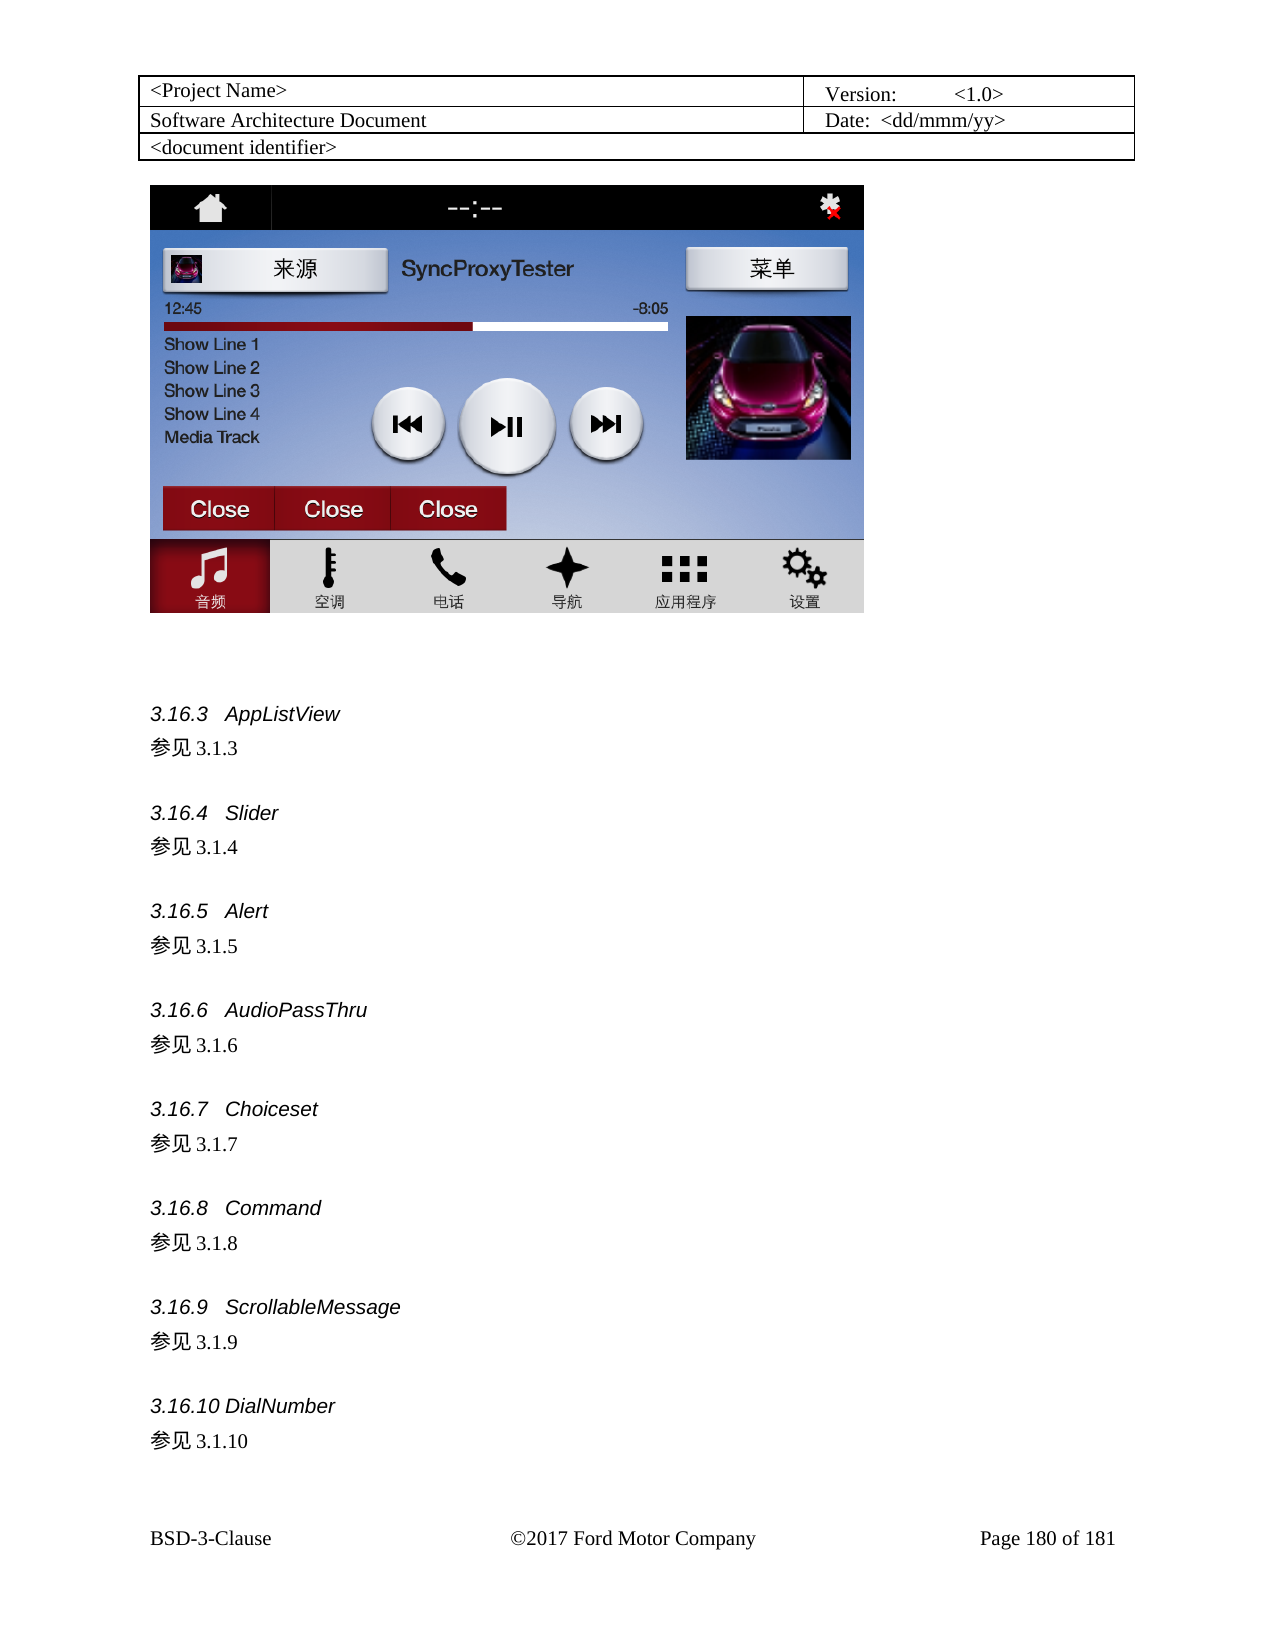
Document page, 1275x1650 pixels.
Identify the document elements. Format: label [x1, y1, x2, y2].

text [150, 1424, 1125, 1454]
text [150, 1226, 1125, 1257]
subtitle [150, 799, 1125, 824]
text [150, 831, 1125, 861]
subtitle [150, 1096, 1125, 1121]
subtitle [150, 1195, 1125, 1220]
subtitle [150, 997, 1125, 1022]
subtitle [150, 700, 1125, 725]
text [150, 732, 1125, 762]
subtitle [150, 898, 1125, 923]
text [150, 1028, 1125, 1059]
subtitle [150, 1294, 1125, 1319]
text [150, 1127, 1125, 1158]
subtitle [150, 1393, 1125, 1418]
picture [150, 185, 864, 613]
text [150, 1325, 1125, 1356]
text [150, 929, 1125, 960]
